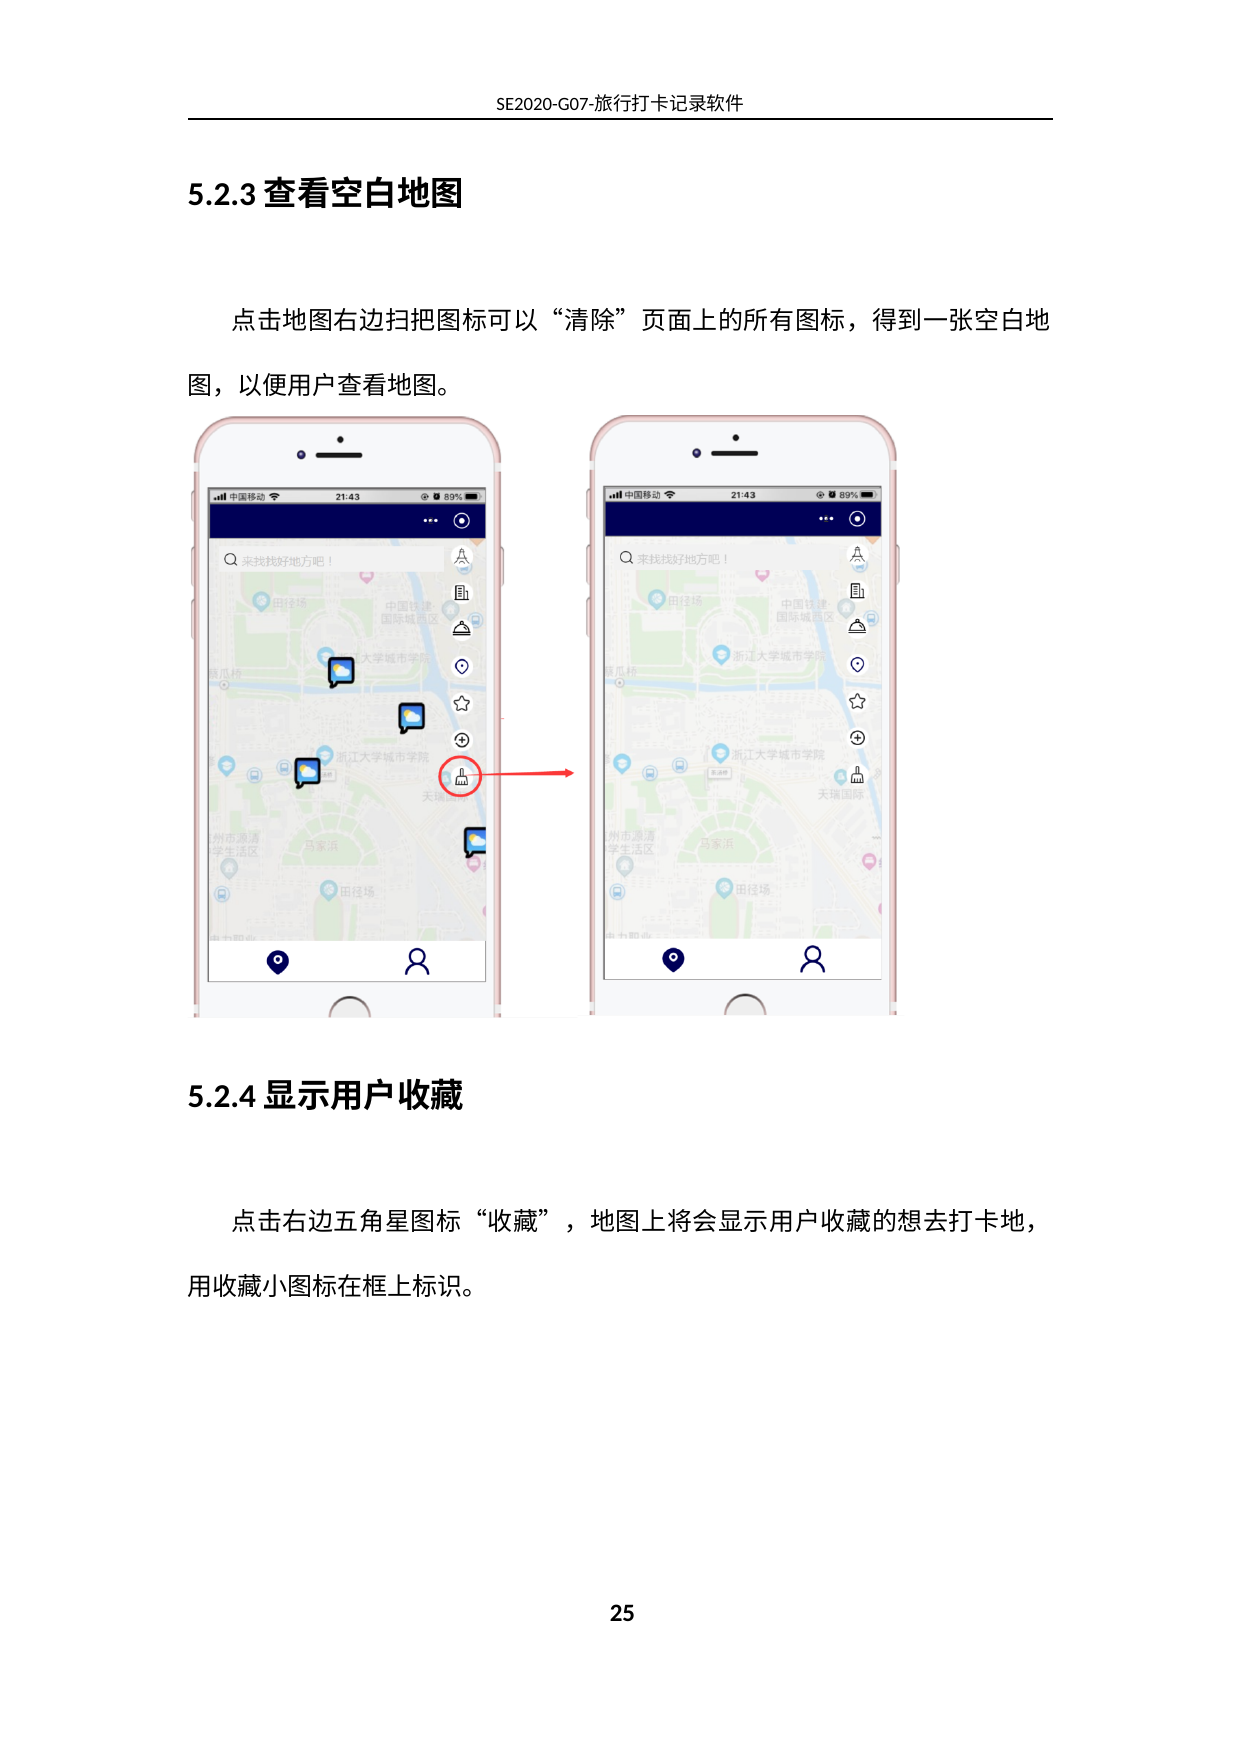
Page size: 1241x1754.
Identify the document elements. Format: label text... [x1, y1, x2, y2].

text 点击右边五角星图标“收藏”，地图上将会显示用户收藏的想去打卡地，用收藏小图标在框上标识。 [187, 1187, 1053, 1317]
subtitle 5.2.3 查看空白地图 [187, 158, 1053, 223]
picture [187, 415, 905, 1018]
subtitle 5.2.4 显示用户收藏 [187, 1060, 1053, 1125]
text 点击地图右边扫把图标可以“清除”页面上的所有图标，得到一张空白地图，以便用户查看地图。 [187, 286, 1053, 416]
